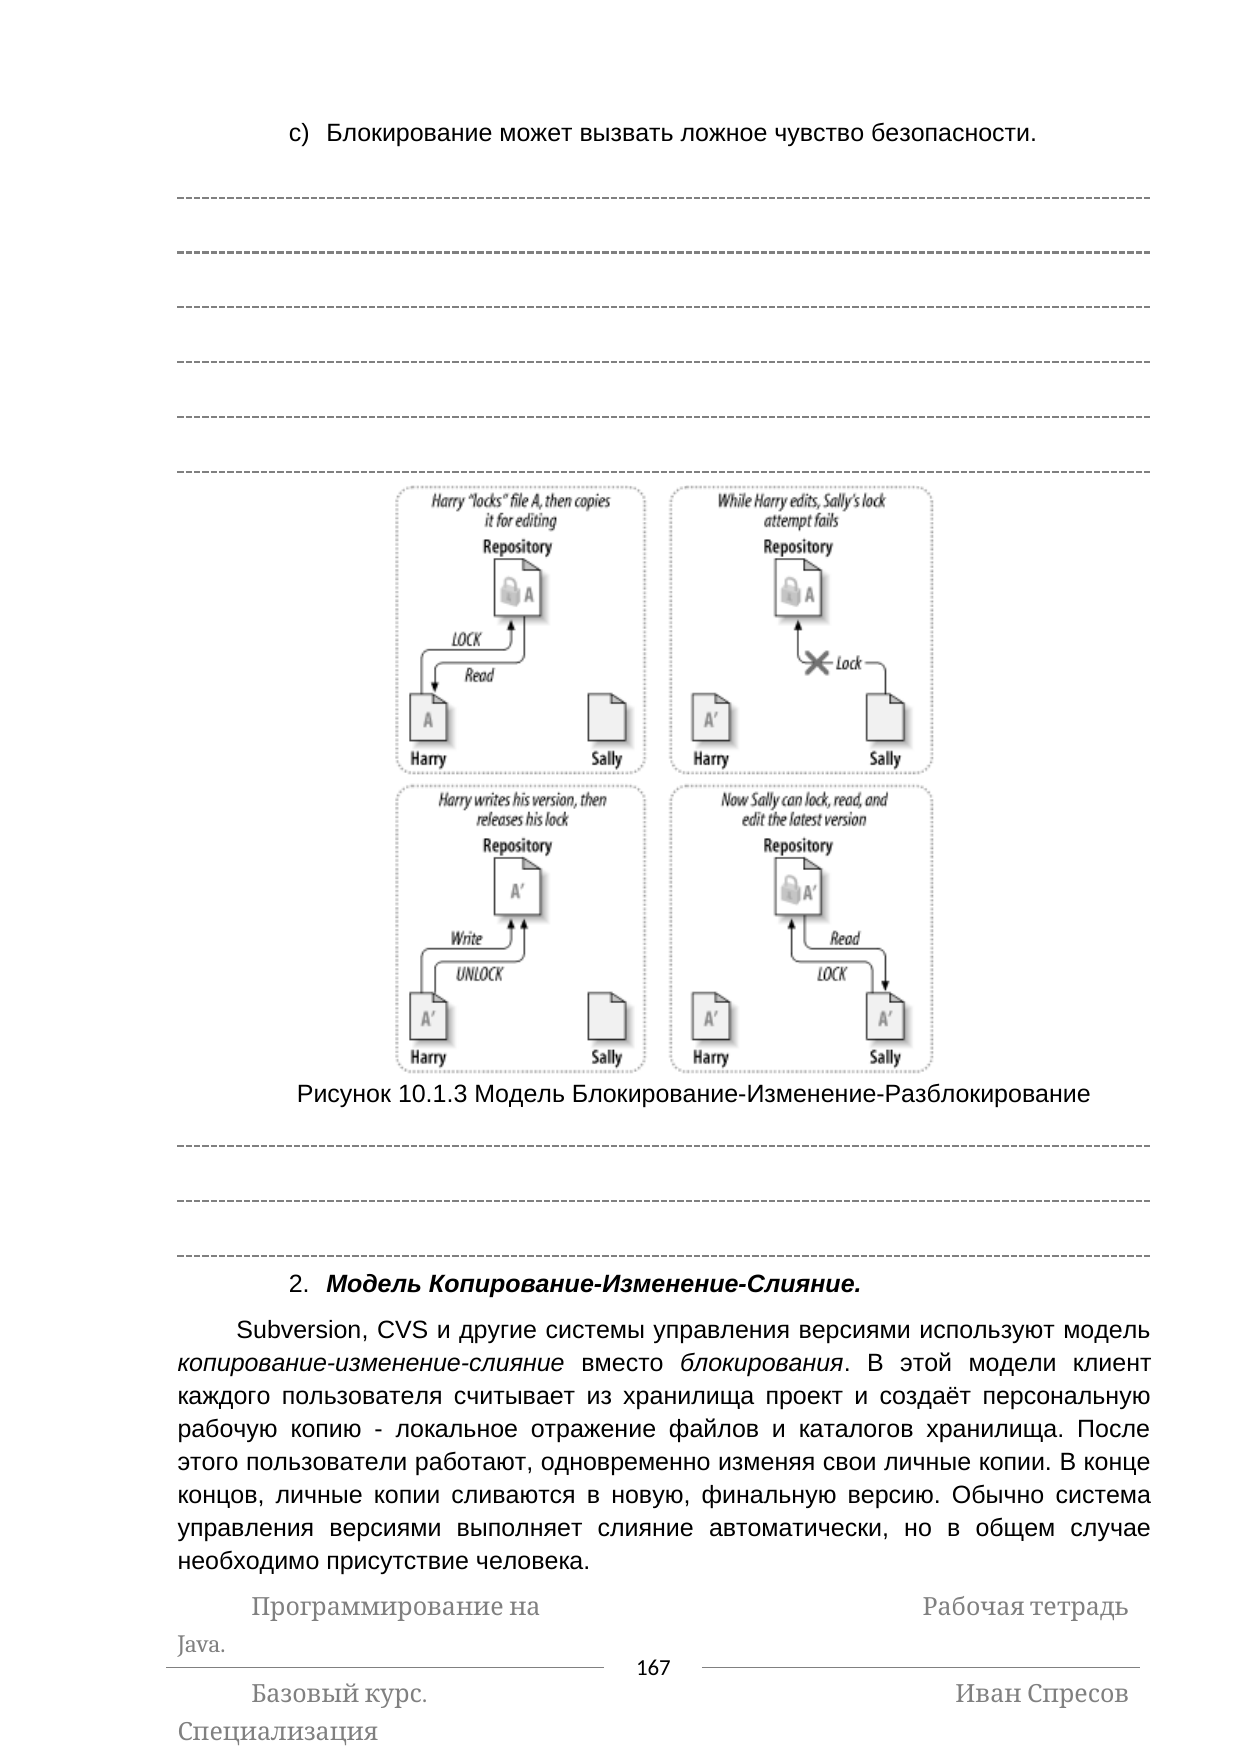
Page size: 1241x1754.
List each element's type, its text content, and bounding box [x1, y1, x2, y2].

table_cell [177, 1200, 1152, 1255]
list Модель Копирование-Изменение-Слияние. [288, 1269, 1152, 1298]
text Subversion, CVS и другие системы управления версиями используют модель копирование-изменение-слияние вместо блокирования. В этой модели клиент каждого пользователя считывает из хранилища проект и создаёт персональную рабочую копию - локальное отражение файлов и каталогов хранилища. После этого пользователи работают, одновременно изменяя свои личные копии. В конце концов, личные копии сливаются в новую, финальную версию. Обычно система управления версиями выполняет слияние автоматически, но в общем случае необходимо присутствие человека. [177, 1315, 1152, 1575]
list Блокирование может вызвать ложное чувство безопасности. [288, 118, 1152, 147]
text Рисунок 10.1.3 Модель Блокирование-Изменение-Разблокирование [177, 1079, 1152, 1108]
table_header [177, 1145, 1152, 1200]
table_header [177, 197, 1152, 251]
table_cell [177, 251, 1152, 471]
